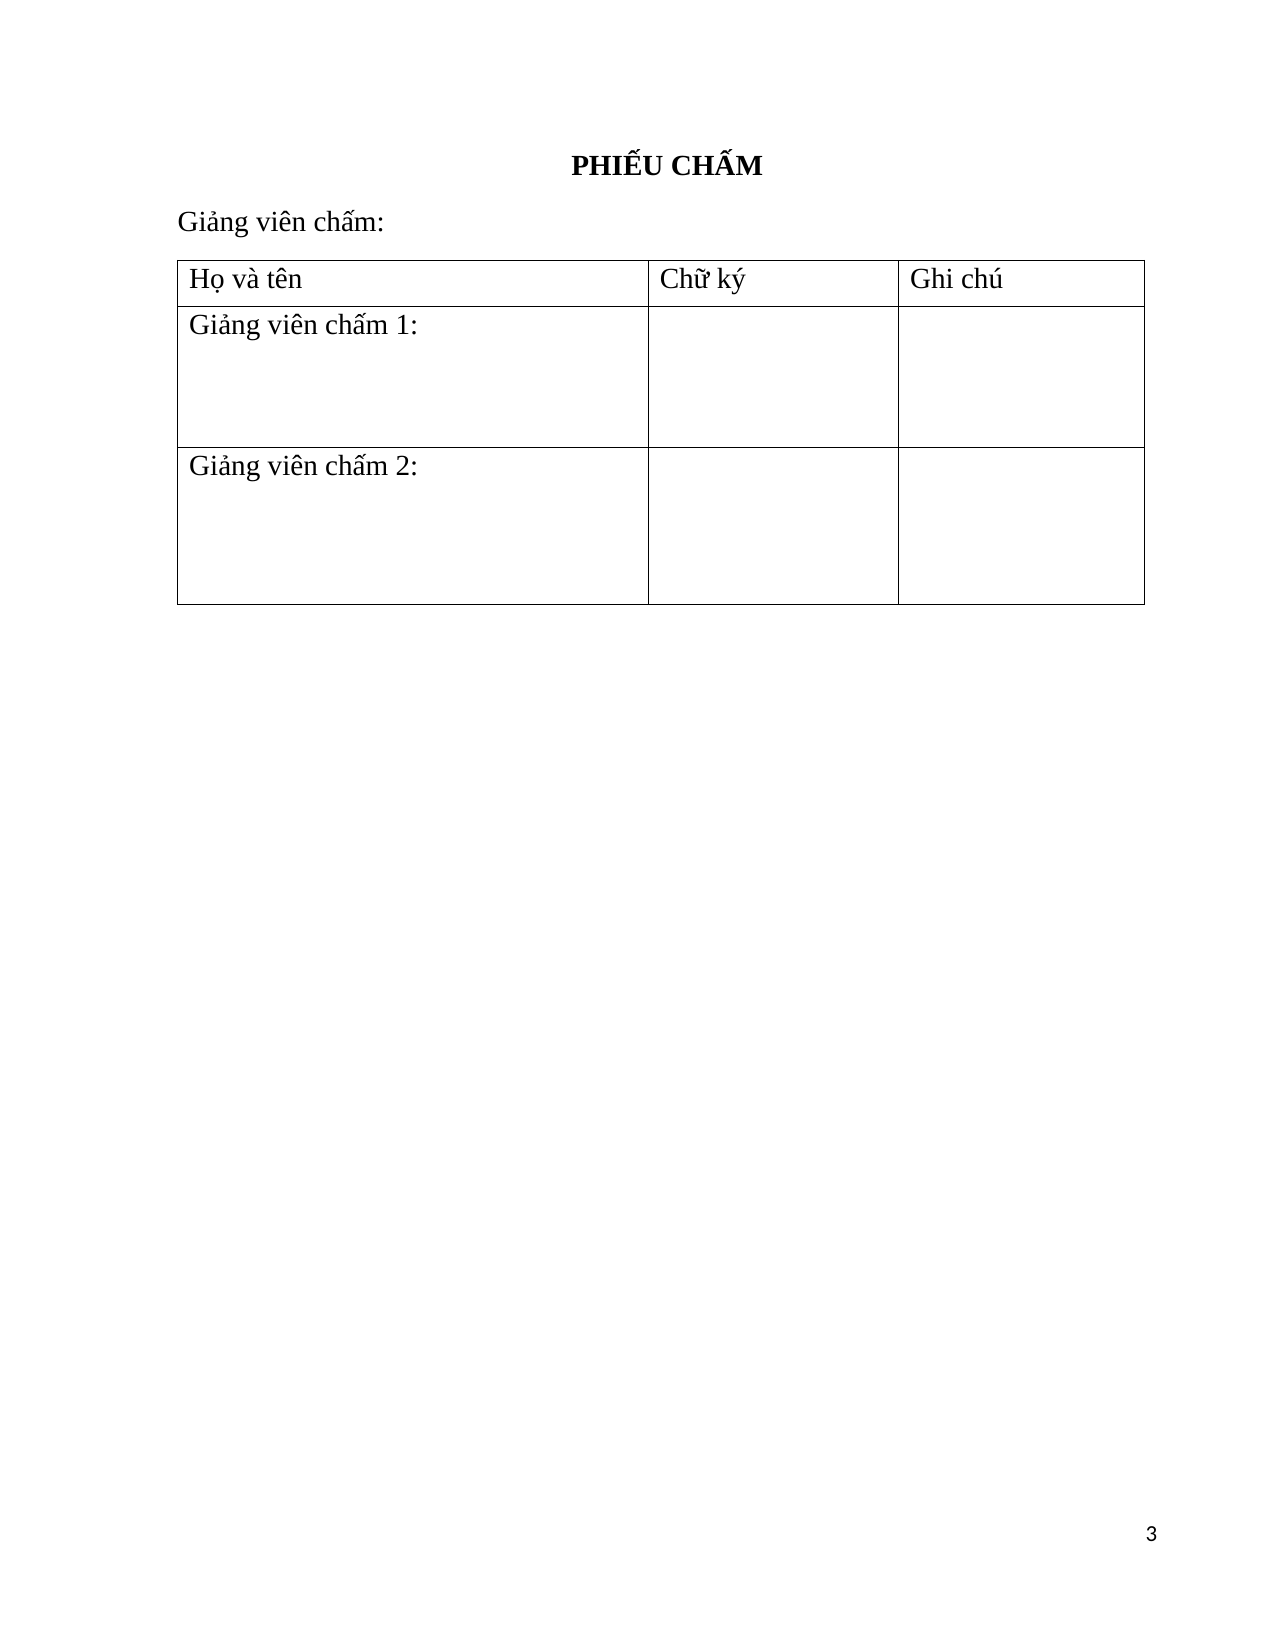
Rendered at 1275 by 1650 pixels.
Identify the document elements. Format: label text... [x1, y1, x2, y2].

table_cell [649, 448, 898, 603]
table_cell Giảng viên chấm 2: [178, 448, 648, 603]
table_cell [649, 307, 898, 447]
table_cell [899, 307, 1144, 447]
table_header Ghi chú [899, 261, 1144, 306]
table_cell [899, 448, 1144, 603]
text Giảng viên chấm: [177, 204, 1157, 237]
table_header Chữ ký [649, 261, 898, 306]
table_cell Giảng viên chấm 1: [178, 307, 648, 447]
text PHIẾU CHẤM [177, 148, 1157, 181]
table_header Họ và tên [178, 261, 648, 306]
